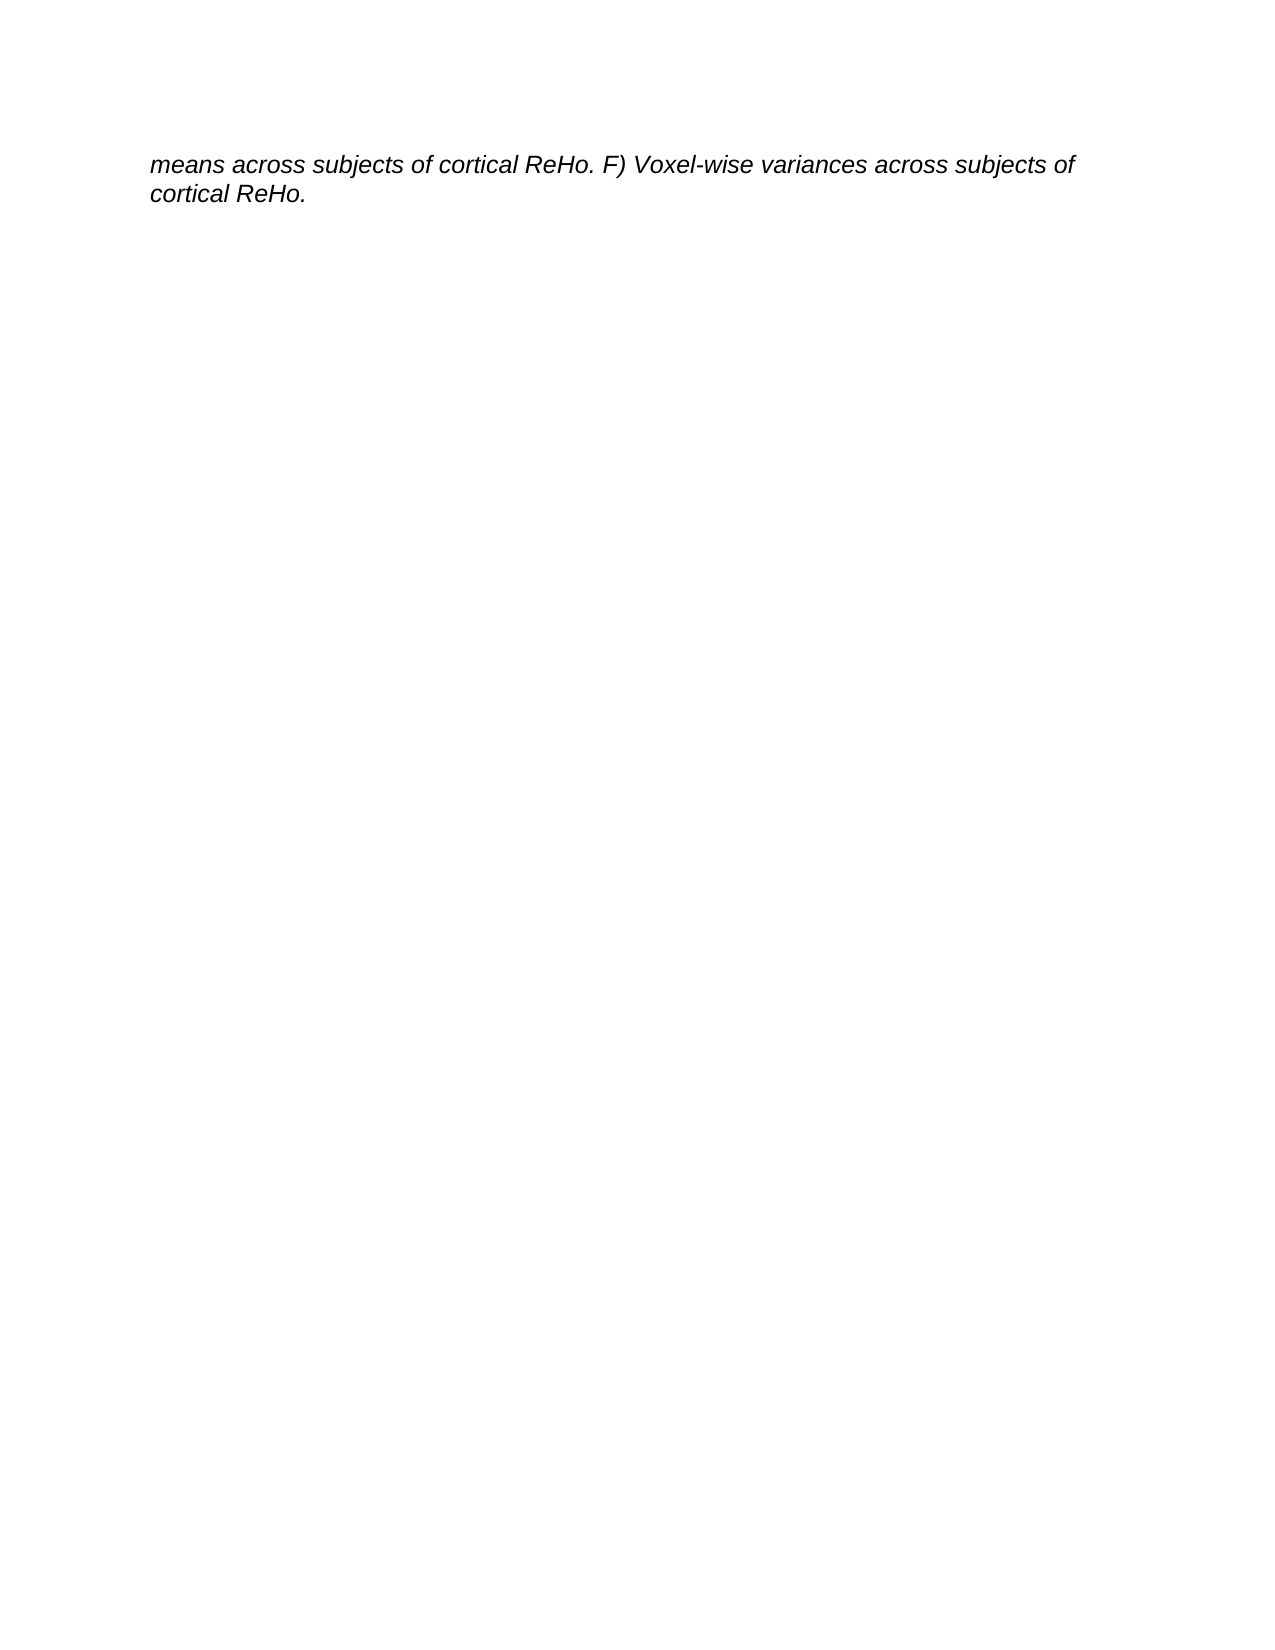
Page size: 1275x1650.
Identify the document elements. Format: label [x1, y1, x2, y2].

text [150, 150, 1125, 207]
